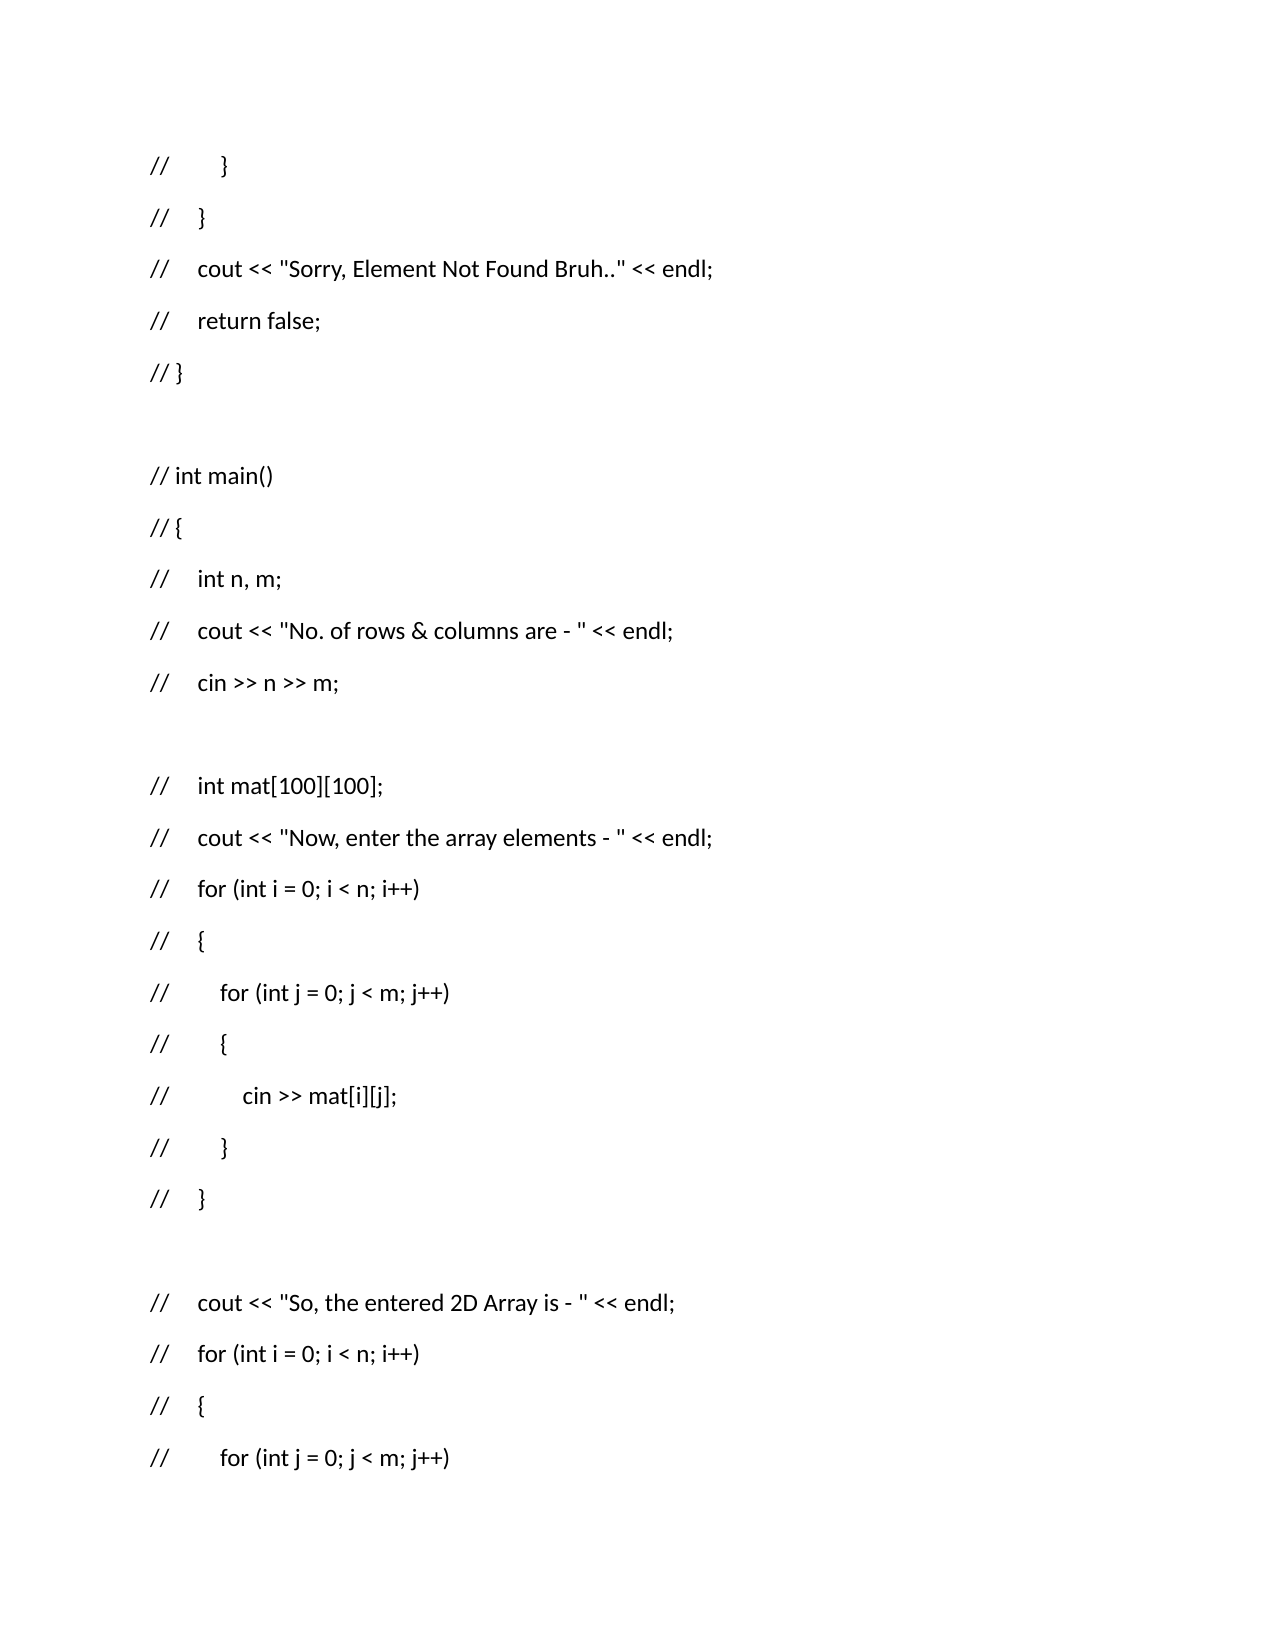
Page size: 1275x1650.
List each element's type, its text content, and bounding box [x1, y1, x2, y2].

text // cout << "Now, enter the array elements - " << endl; [150, 822, 1125, 852]
text // for (int j = 0; j < m; j++) [150, 1442, 1125, 1472]
text // cout << "So, the entered 2D Array is - " << endl; [150, 1287, 1125, 1317]
text // cin >> mat[i][j]; [150, 1080, 1125, 1111]
text // } [150, 357, 1125, 387]
text // cout << "Sorry, Element Not Found Bruh.." << endl; [150, 253, 1125, 284]
text // { [150, 1390, 1125, 1421]
text // int main() [150, 460, 1125, 491]
text // { [150, 925, 1125, 956]
text // { [150, 1028, 1125, 1059]
text // int mat[100][100]; [150, 770, 1125, 801]
text // } [150, 202, 1125, 232]
text // for (int i = 0; i < n; i++) [150, 1338, 1125, 1369]
text // } [150, 1132, 1125, 1162]
text // cout << "No. of rows & columns are - " << endl; [150, 615, 1125, 646]
text // } [150, 1183, 1125, 1214]
text // } [150, 150, 1125, 181]
text // int n, m; [150, 563, 1125, 594]
text // cin >> n >> m; [150, 667, 1125, 697]
text // for (int i = 0; i < n; i++) [150, 873, 1125, 904]
text // return false; [150, 305, 1125, 336]
text // for (int j = 0; j < m; j++) [150, 977, 1125, 1007]
text // { [150, 512, 1125, 542]
